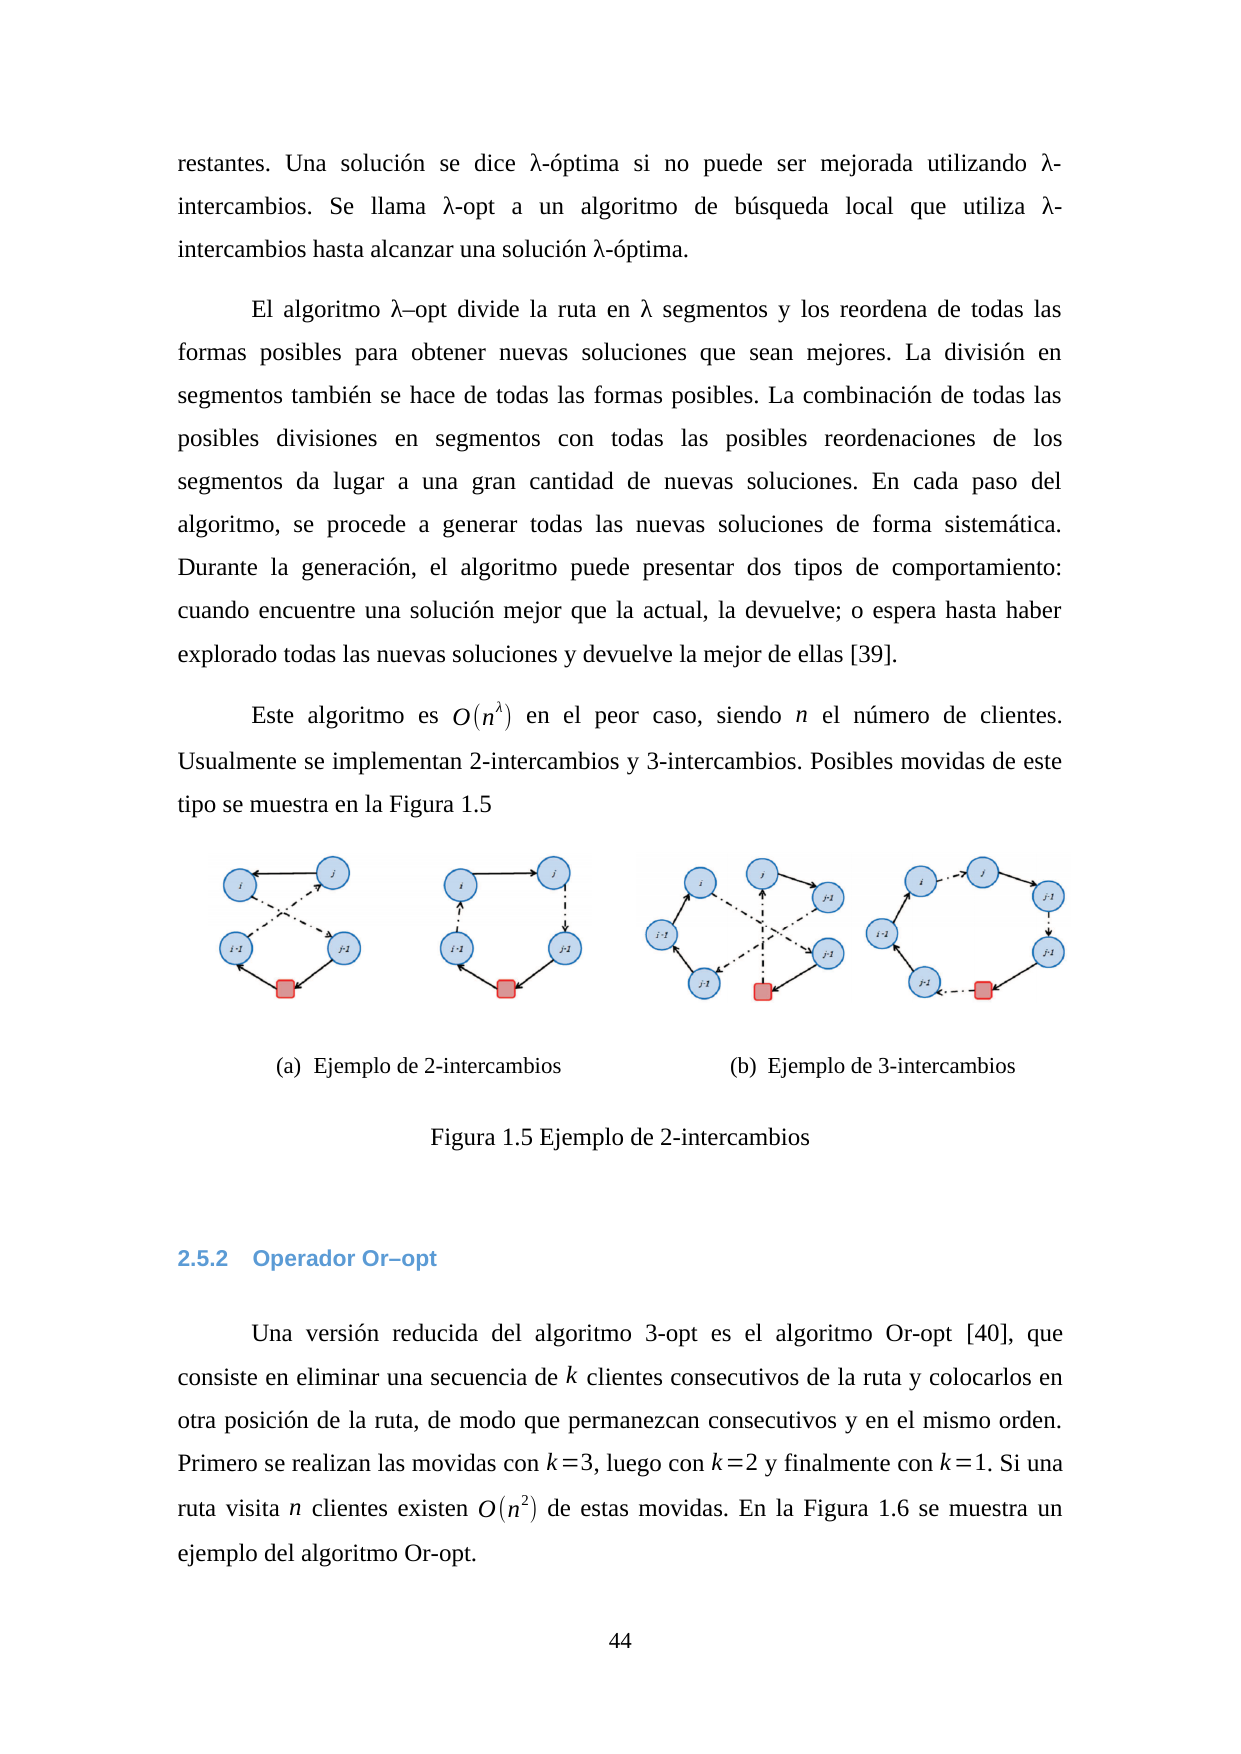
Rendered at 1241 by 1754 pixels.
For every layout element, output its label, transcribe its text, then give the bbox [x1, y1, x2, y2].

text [177, 148, 1063, 263]
subtitle Operador Or–opt [177, 1245, 1063, 1272]
text Una versión reducida del algoritmo 3-opt es el algoritmo Or-opt , que consiste en eliminar una secuencia de clientes consecutivos de la ruta y colocarlos en otra posición de la ruta, de modo que permanezcan consecutivos y en el mismo orden. Primero se realizan las movidas con , luego con y finalmente con . Si una ruta visita clientes existen de estas movidas. En la Figura 1.6 se muestra un ejemplo del algoritmo Or-opt. [177, 1318, 1063, 1567]
table_header Ejemplo de 3-intercambios [623, 849, 1086, 1122]
table_header Ejemplo de 2-intercambios [177, 849, 622, 1122]
picture [207, 848, 592, 1010]
text El algoritmo λ–opt divide la ruta en λ segmentos y los reordena de todas las formas posibles para obtener nuevas soluciones que sean mejores. La división en segmentos también se hace de todas las formas posibles. La combinación de todas las posibles divisiones en segmentos con todas las posibles reordenaciones de los segmentos da lugar a una gran cantidad de nuevas soluciones. En cada paso del algoritmo, se procede a generar todas las nuevas soluciones de forma sistemática. Durante la generación, el algoritmo puede presentar dos tipos de comportamiento: cuando encuentre una solución mejor que la actual, la devuelve; o espera hasta haber explorado todas las nuevas soluciones y devuelve la mejor de ellas . [177, 294, 1063, 667]
picture [636, 848, 1072, 1010]
text Figura 1.5 Ejemplo de 2-intercambios [177, 1122, 1063, 1150]
text Este algoritmo es en el peor caso, siendo el número de clientes. Usualmente se implementan 2-intercambios y 3-intercambios. Posibles movidas de este tipo se muestra en la Figura 1.5 [177, 698, 1063, 818]
